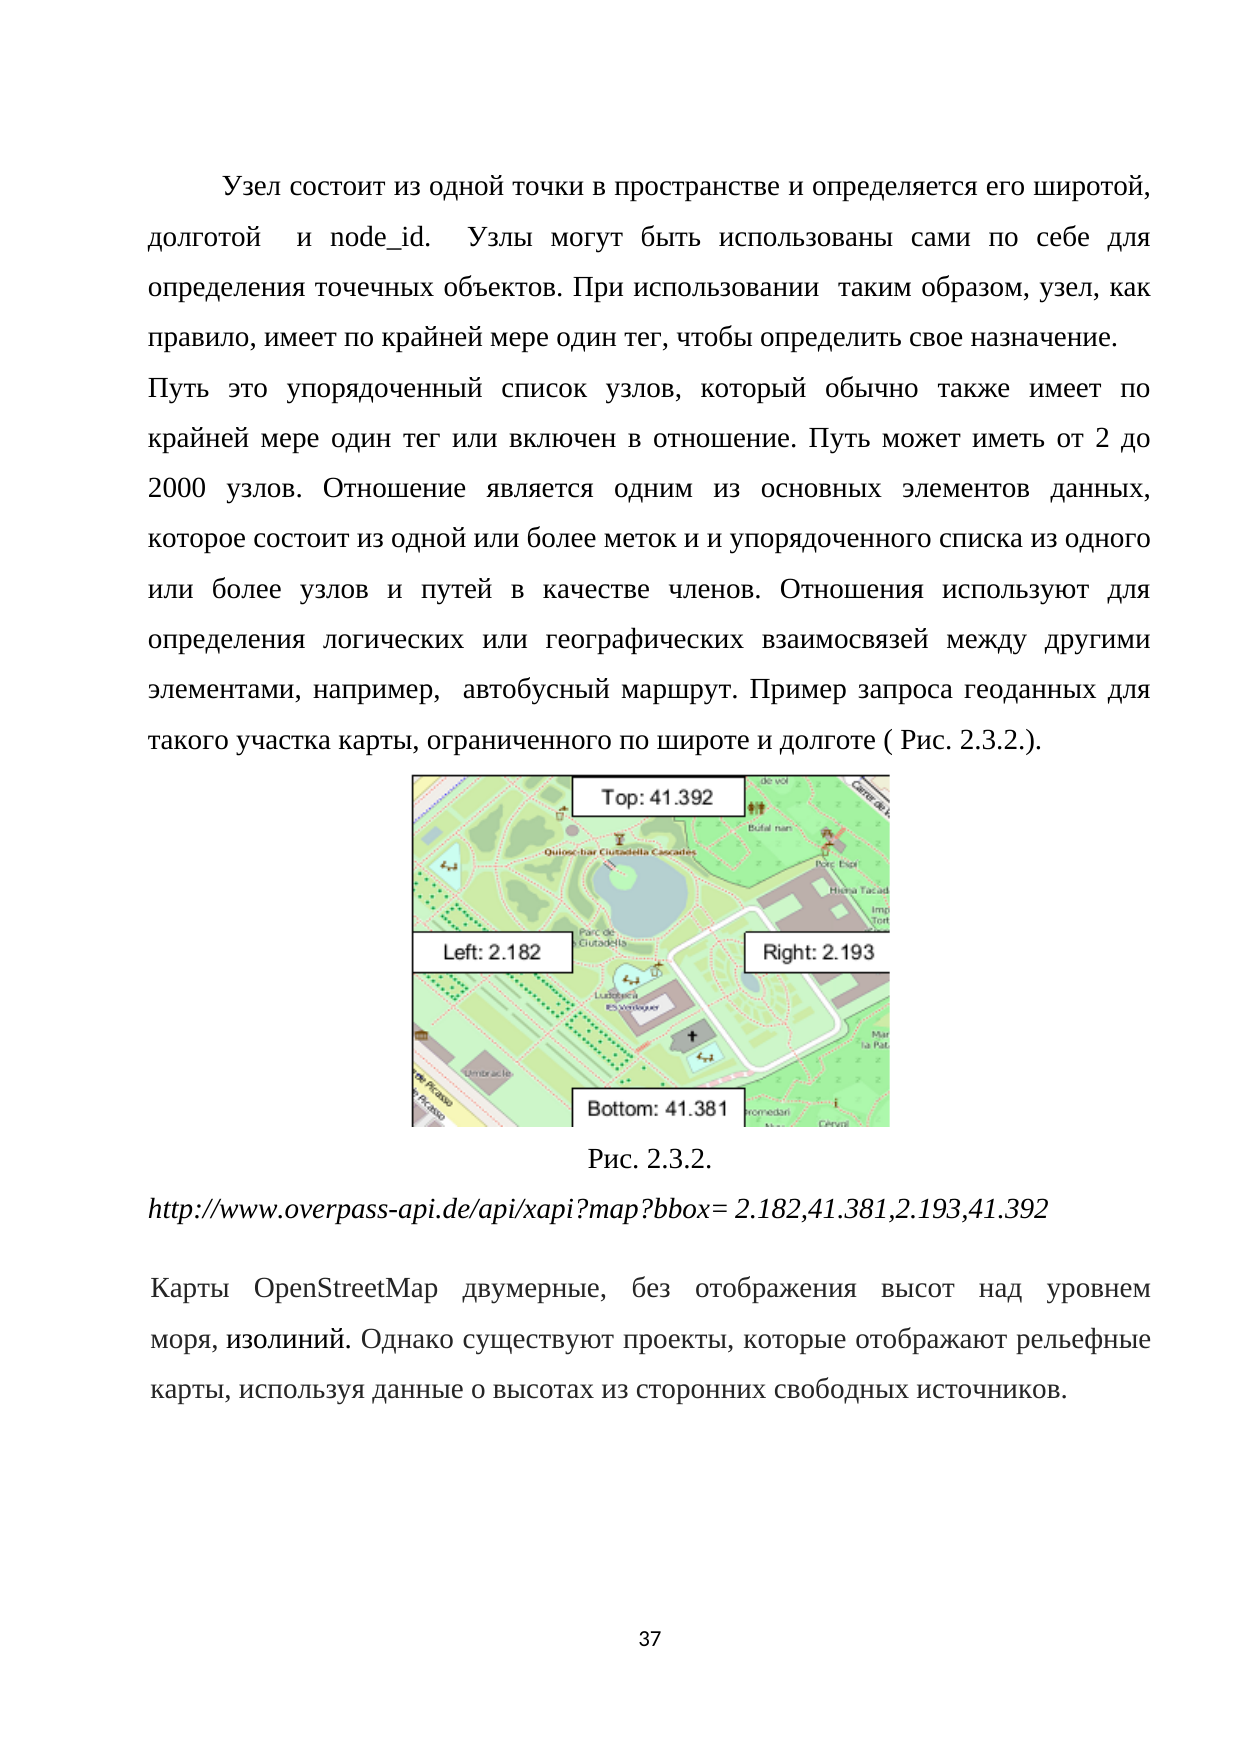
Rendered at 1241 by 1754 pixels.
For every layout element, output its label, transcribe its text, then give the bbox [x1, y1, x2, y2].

text Путь это упорядоченный список узлов, который обычно также имеет по крайней мере один тег или включен в отношение. Путь может иметь от 2 до 2000 узлов. Отношение является одним из основных элементов данных, которое состоит из одной или более меток и и упорядоченного списка из одного или более узлов и путей в качестве членов. Отношения используют для определения логических или географических взаимосвязей между другими элементами, например, автобусный маршрут. Пример запроса геоданных для такого участка карты, ограниченного по широте и долготе ( Рис. 2.3.2.). [148, 370, 1152, 755]
text Карты OpenStreetMap двумерные, без отображения высот над уровнем моря, изолиний. Однако существуют проекты, которые отображают рельефные карты, используя данные о высотах из сторонних свободных источников. [150, 1271, 1152, 1405]
text http://www.overpass-api.de/api/xapi?map?bbox= 2.182,41.381,2.193,41.392 [148, 1191, 1152, 1225]
text Рис. 2.3.2. [148, 1141, 1152, 1174]
text Узел состоит из одной точки в пространстве и определяется его широтой, долготой и node_id. Узлы могут быть использованы сами по себе для определения точечных объектов. При использовании таким образом, узел, как правило, имеет по крайней мере один тег, чтобы определить свое назначение. [148, 168, 1152, 353]
picture [410, 772, 890, 1127]
